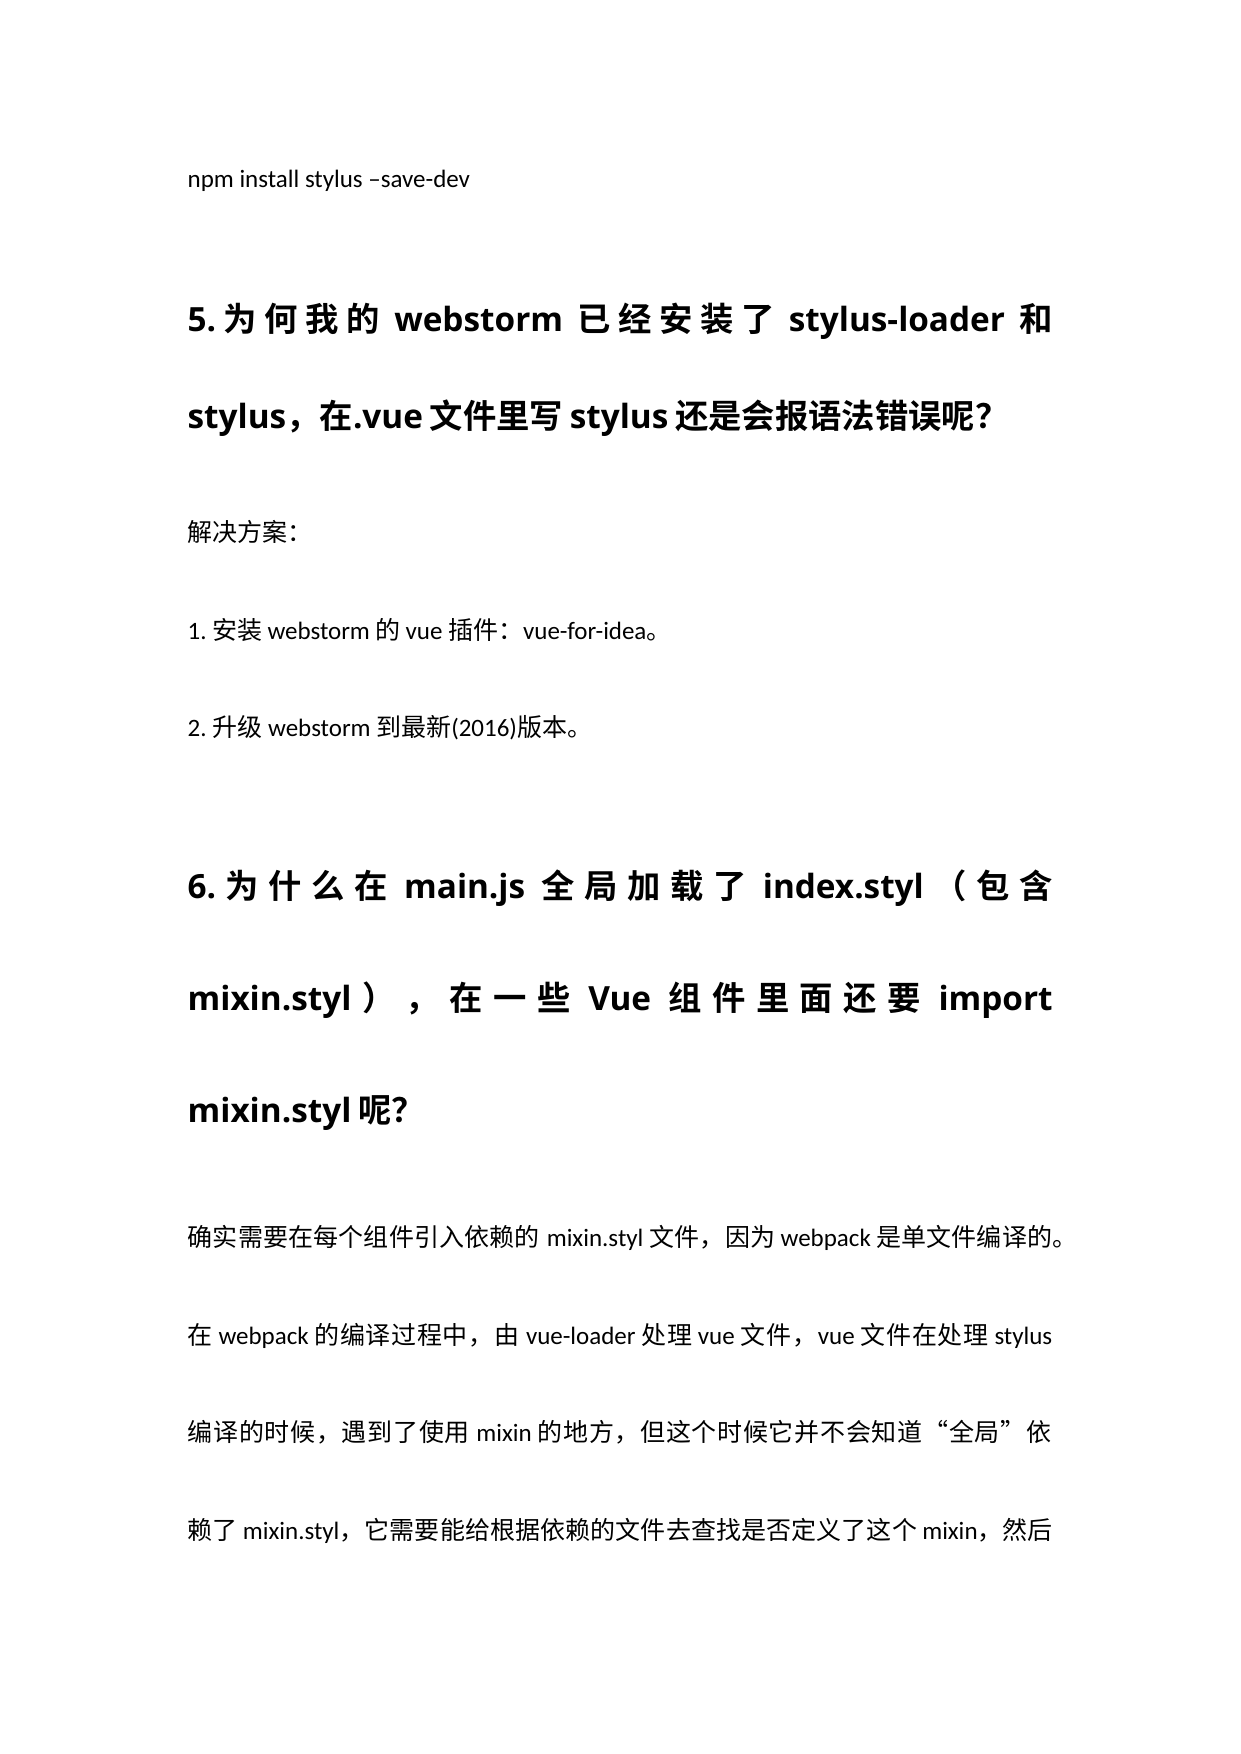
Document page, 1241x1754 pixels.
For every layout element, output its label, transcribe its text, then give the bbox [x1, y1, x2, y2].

subtitle 6.为什么在main.js全局加载了index.styl（包含mixin.styl），在一些Vue组件里面还要import mixin.styl呢？ [187, 851, 1053, 1141]
text npm install stylus –save-dev [187, 162, 1053, 194]
text 解决方案： 1. 安装webstorm的 vue 插件：vue-for-idea。 2. 升级 webstorm 到最新(2016)版本。 [187, 498, 1053, 758]
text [187, 1203, 1053, 1561]
subtitle 5.为何我的webstorm已经安装了stylus-loader和stylus，在.vue文件里写stylus还是会报语法错误呢？ [187, 284, 1053, 447]
